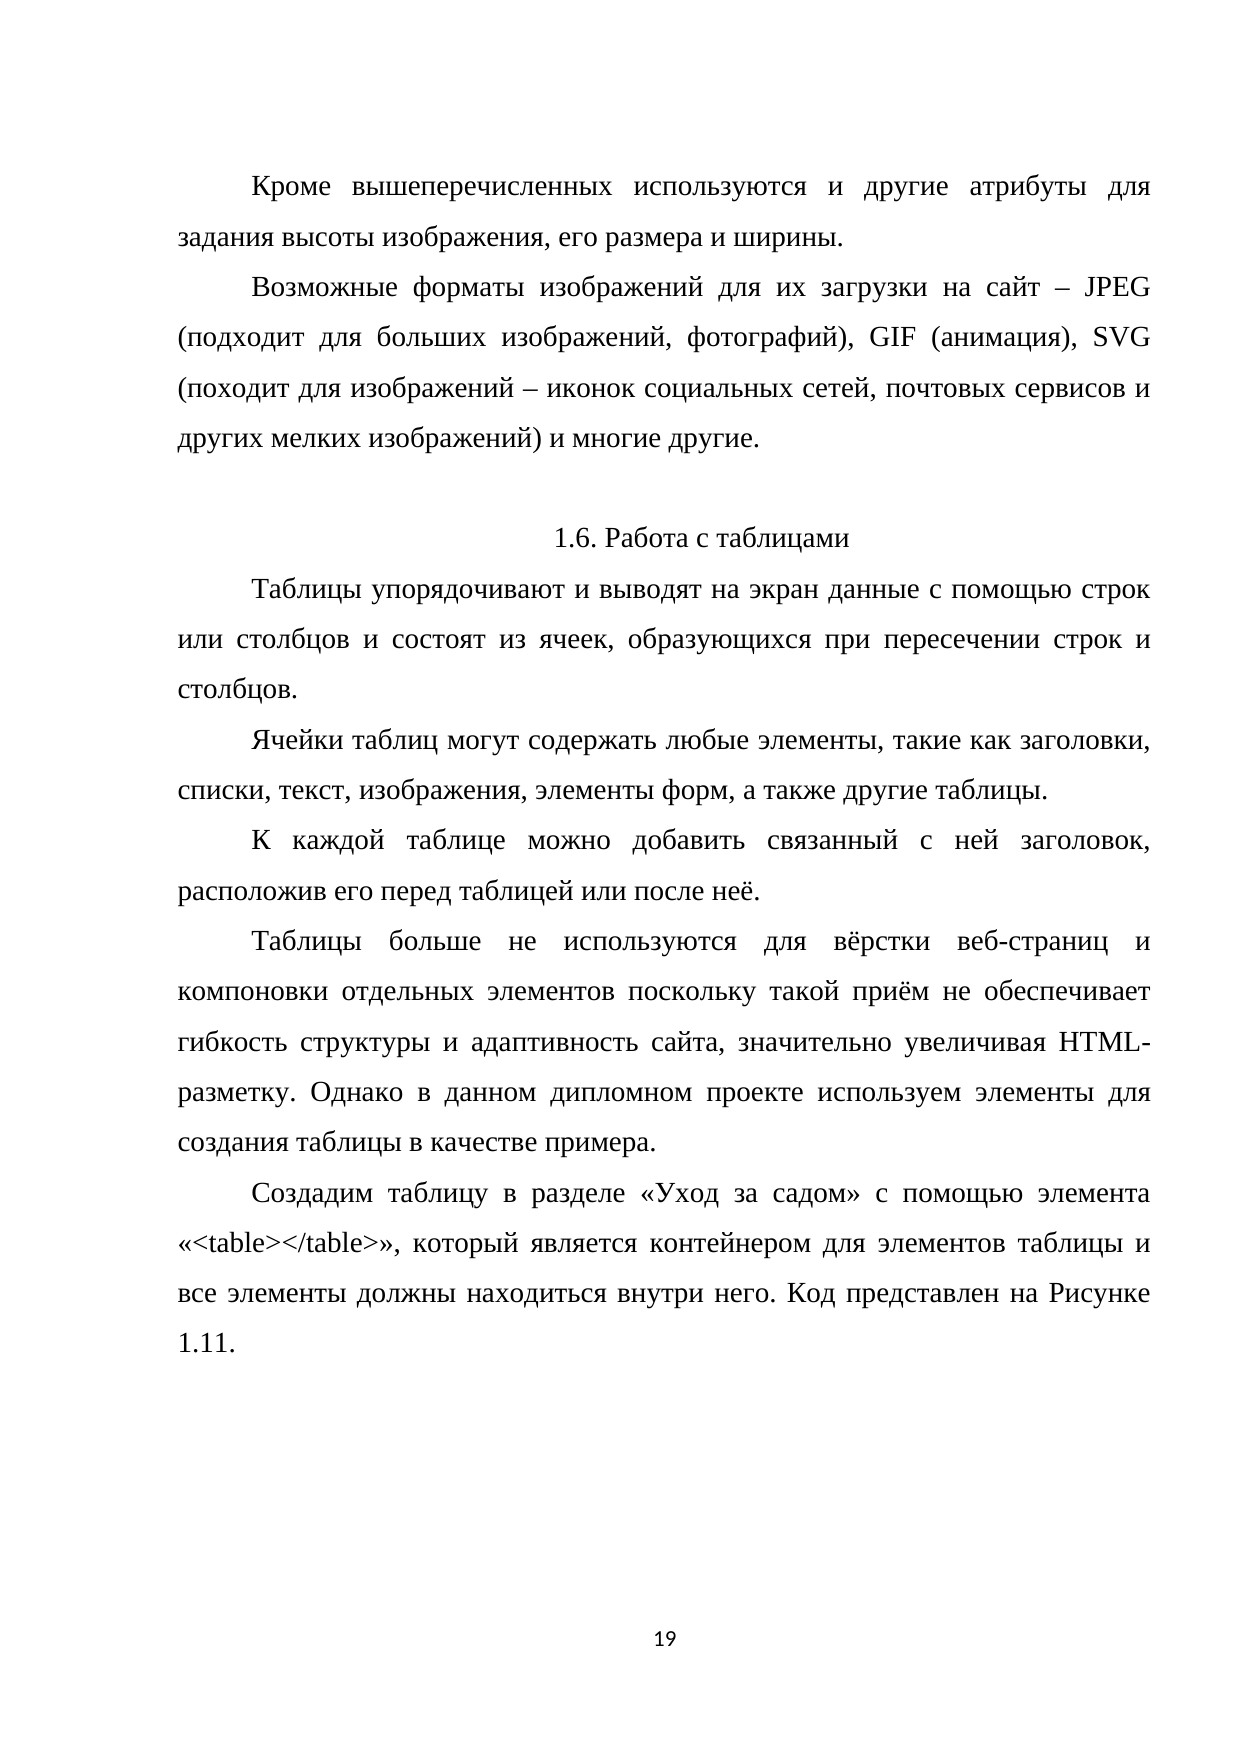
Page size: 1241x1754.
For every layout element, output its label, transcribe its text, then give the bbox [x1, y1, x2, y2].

text Создадим таблицу в разделе «Уход за садом» с помощью элемента «<table></table>», который является контейнером для элементов таблицы и все элементы должны находиться внутри него. Код представлен на Рисунке 1.11. [177, 1175, 1152, 1359]
text Кроме вышеперечисленных используются и другие атрибуты для задания высоты изображения, его размера и ширины. [177, 168, 1152, 252]
text Возможные форматы изображений для их загрузки на сайт – JPEG (подходит для больших изображений, фотографий), GIF (анимация), SVG (походит для изображений – иконок социальных сетей, почтовых сервисов и других мелких изображений) и многие другие. [177, 269, 1152, 453]
text К каждой таблице можно добавить связанный с ней заголовок, расположив его перед таблицей или после неё. [177, 822, 1152, 906]
text Таблицы упорядочивают и выводят на экран данные с помощью строк или столбцов и состоят из ячеек, образующихся при пересечении строк и столбцов. [177, 571, 1152, 705]
text 1.6. Работа с таблицами [177, 521, 1152, 554]
text Таблицы больше не используются для вёрстки веб-страниц и компоновки отдельных элементов поскольку такой приём не обеспечивает гибкость структуры и адаптивность сайта, значительно увеличивая HTML-разметку. Однако в данном дипломном проекте используем элементы для создания таблицы в качестве примера. [177, 923, 1152, 1158]
text Ячейки таблиц могут содержать любые элементы, такие как заголовки, списки, текст, изображения, элементы форм, а также другие таблицы. [177, 722, 1152, 806]
